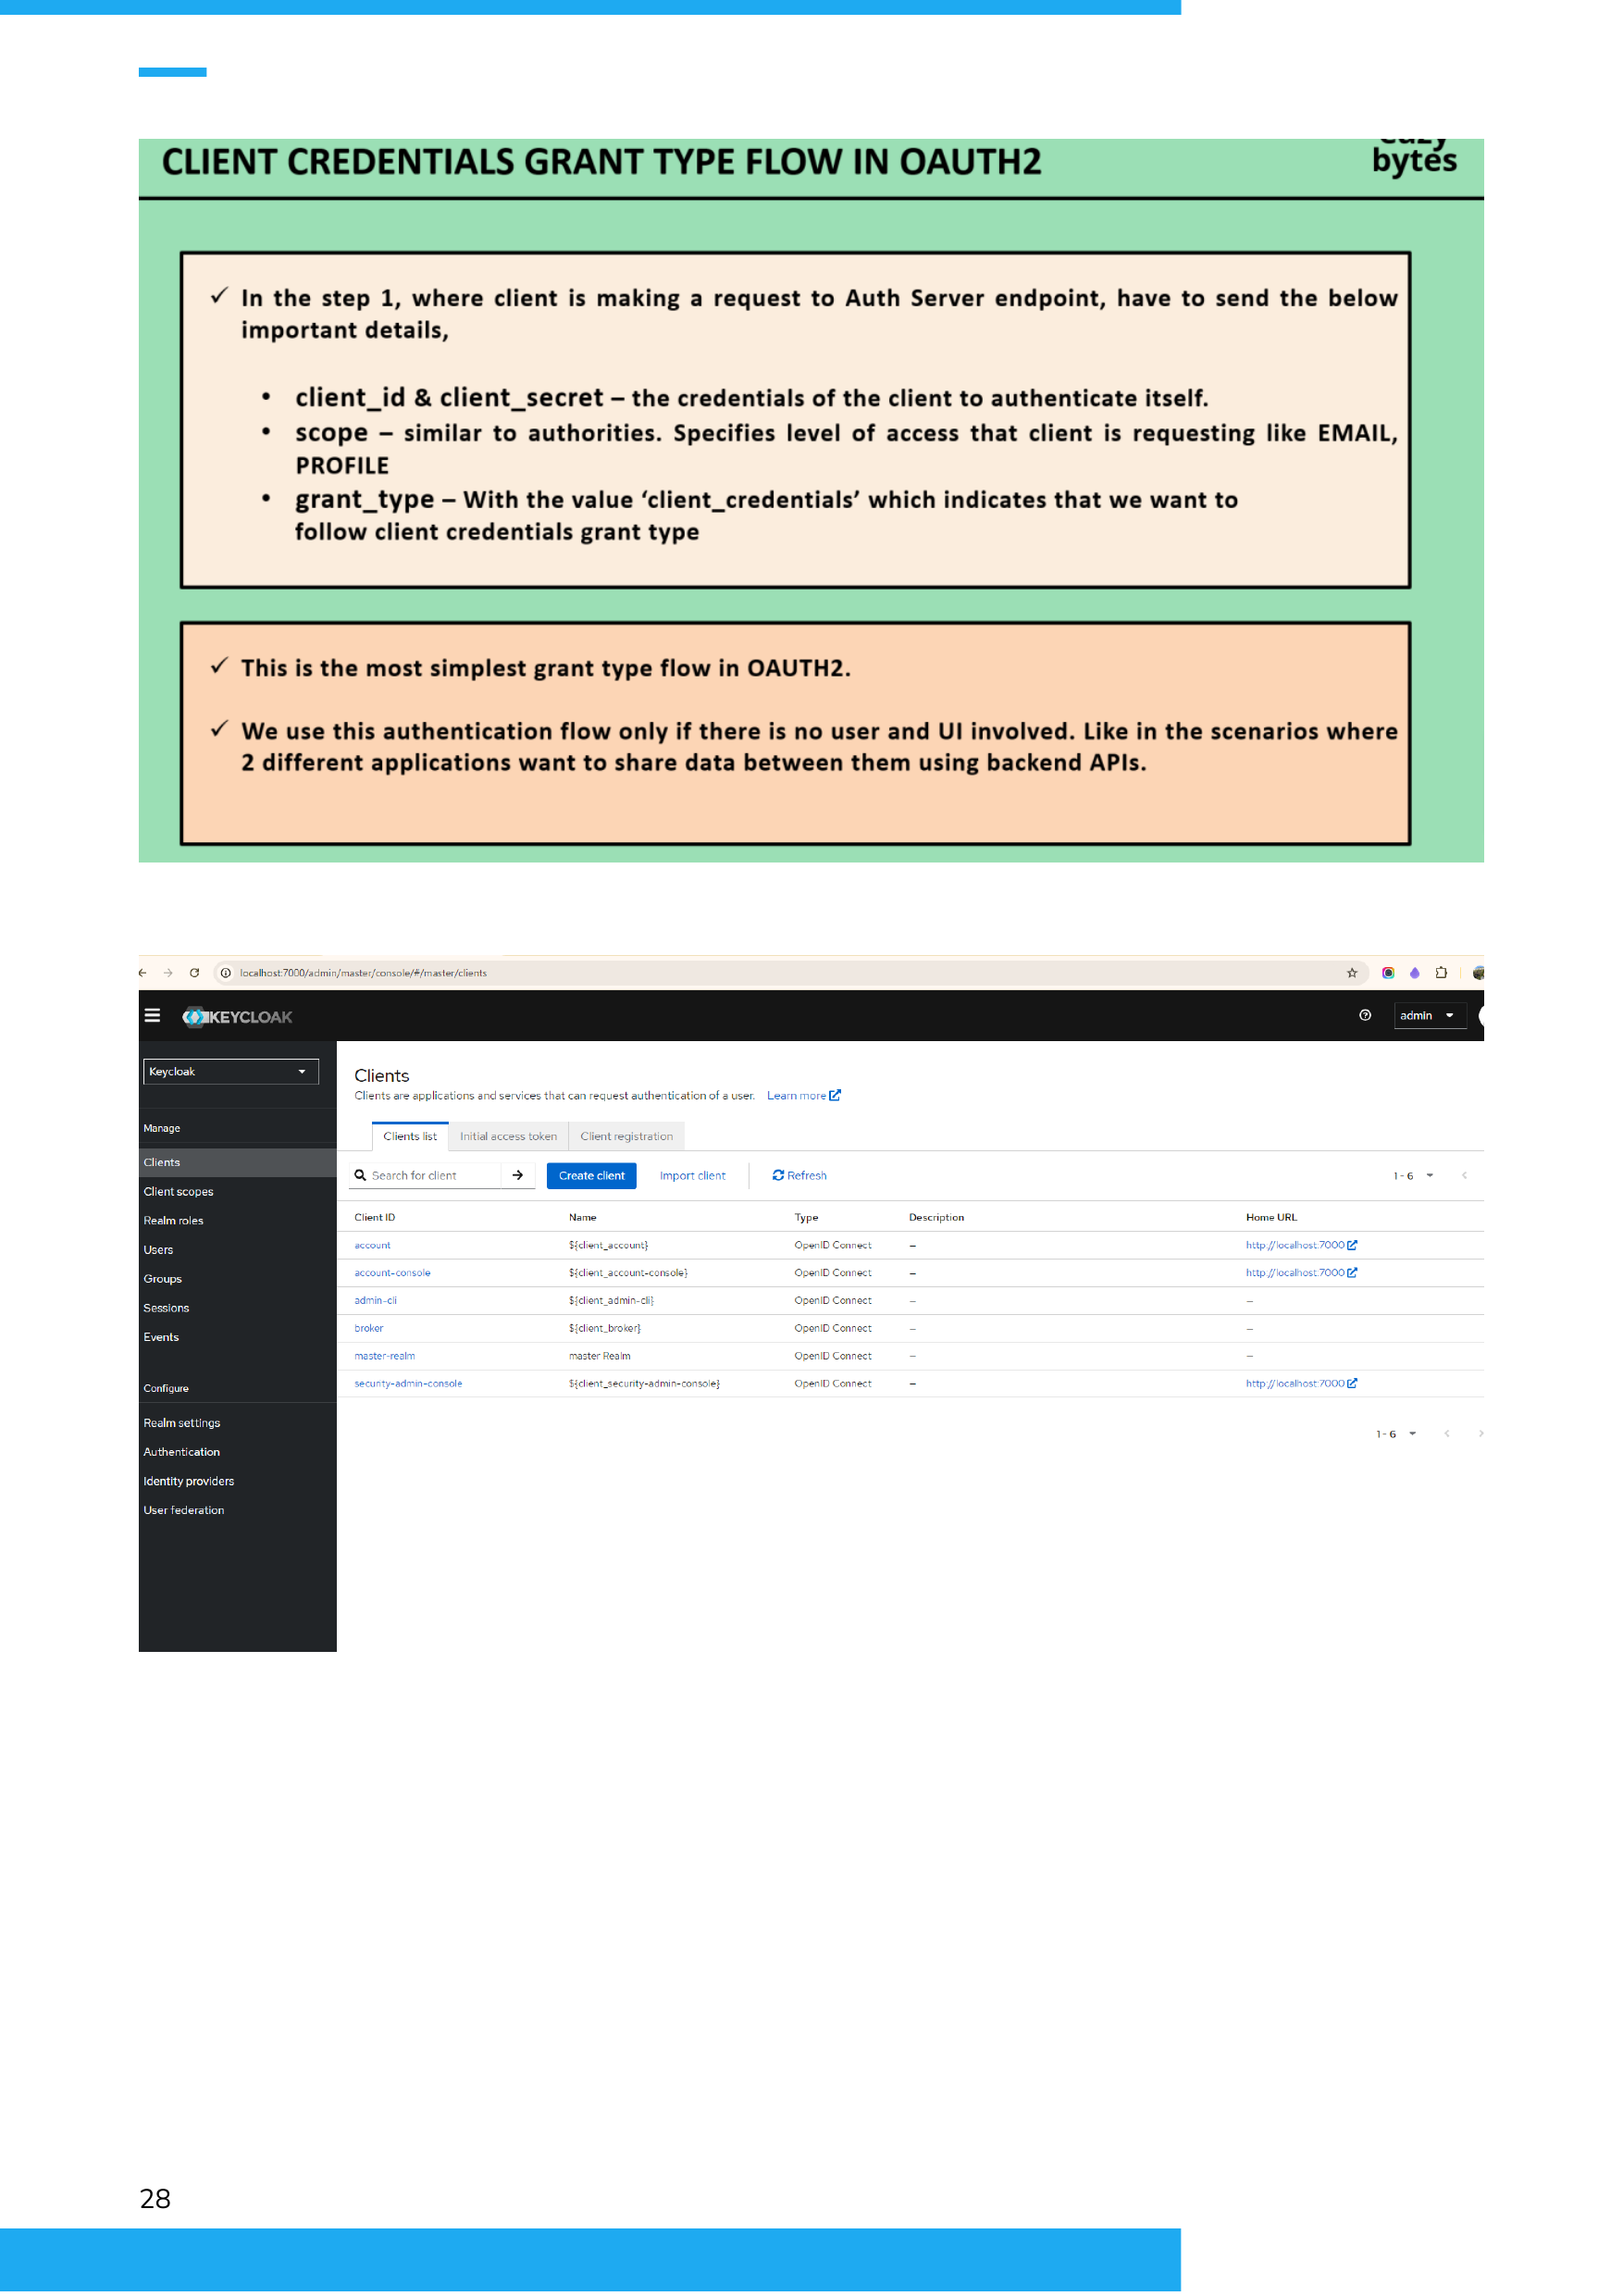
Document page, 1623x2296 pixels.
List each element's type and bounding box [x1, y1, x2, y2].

picture [139, 68, 207, 77]
picture [139, 955, 1484, 1652]
picture [0, 0, 1182, 15]
picture [0, 2228, 1182, 2291]
picture [139, 139, 1484, 863]
